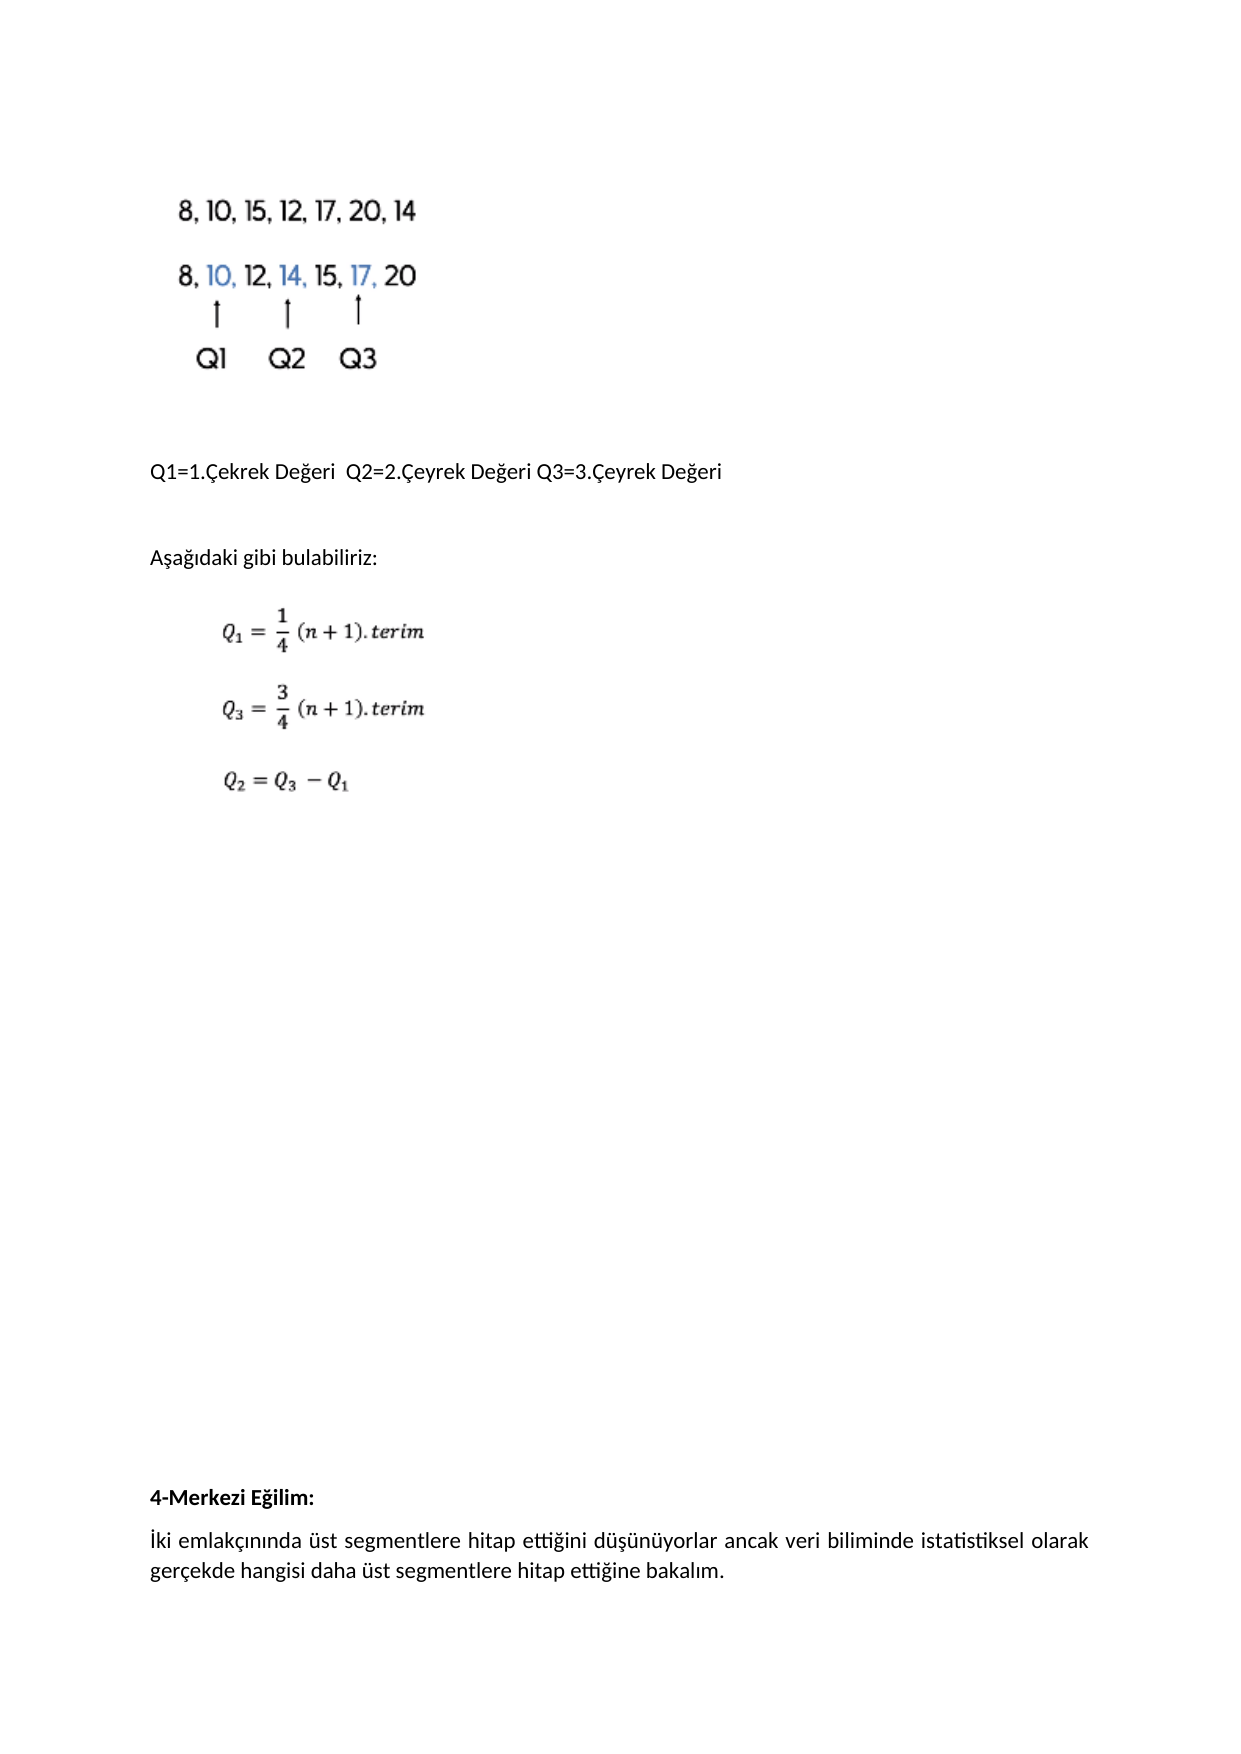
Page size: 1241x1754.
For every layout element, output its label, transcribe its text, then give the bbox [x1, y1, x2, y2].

text Q1=1.Çekrek Değeri Q2=2.Çeyrek Değeri Q3=3.Çeyrek Değeri [150, 457, 1090, 485]
picture [150, 585, 496, 828]
picture [150, 150, 469, 400]
text 4-Merkezi Eğilim: [150, 1483, 1090, 1511]
text İki emlakçınında üst segmentlere hitap ettiğini düşünüyorlar ancak veri biliminde istatistiksel olarak gerçekde hangisi daha üst segmentlere hitap ettiğine bakalım. [150, 1526, 1090, 1584]
text Aşağıdaki gibi bulabiliriz: [150, 543, 1090, 571]
